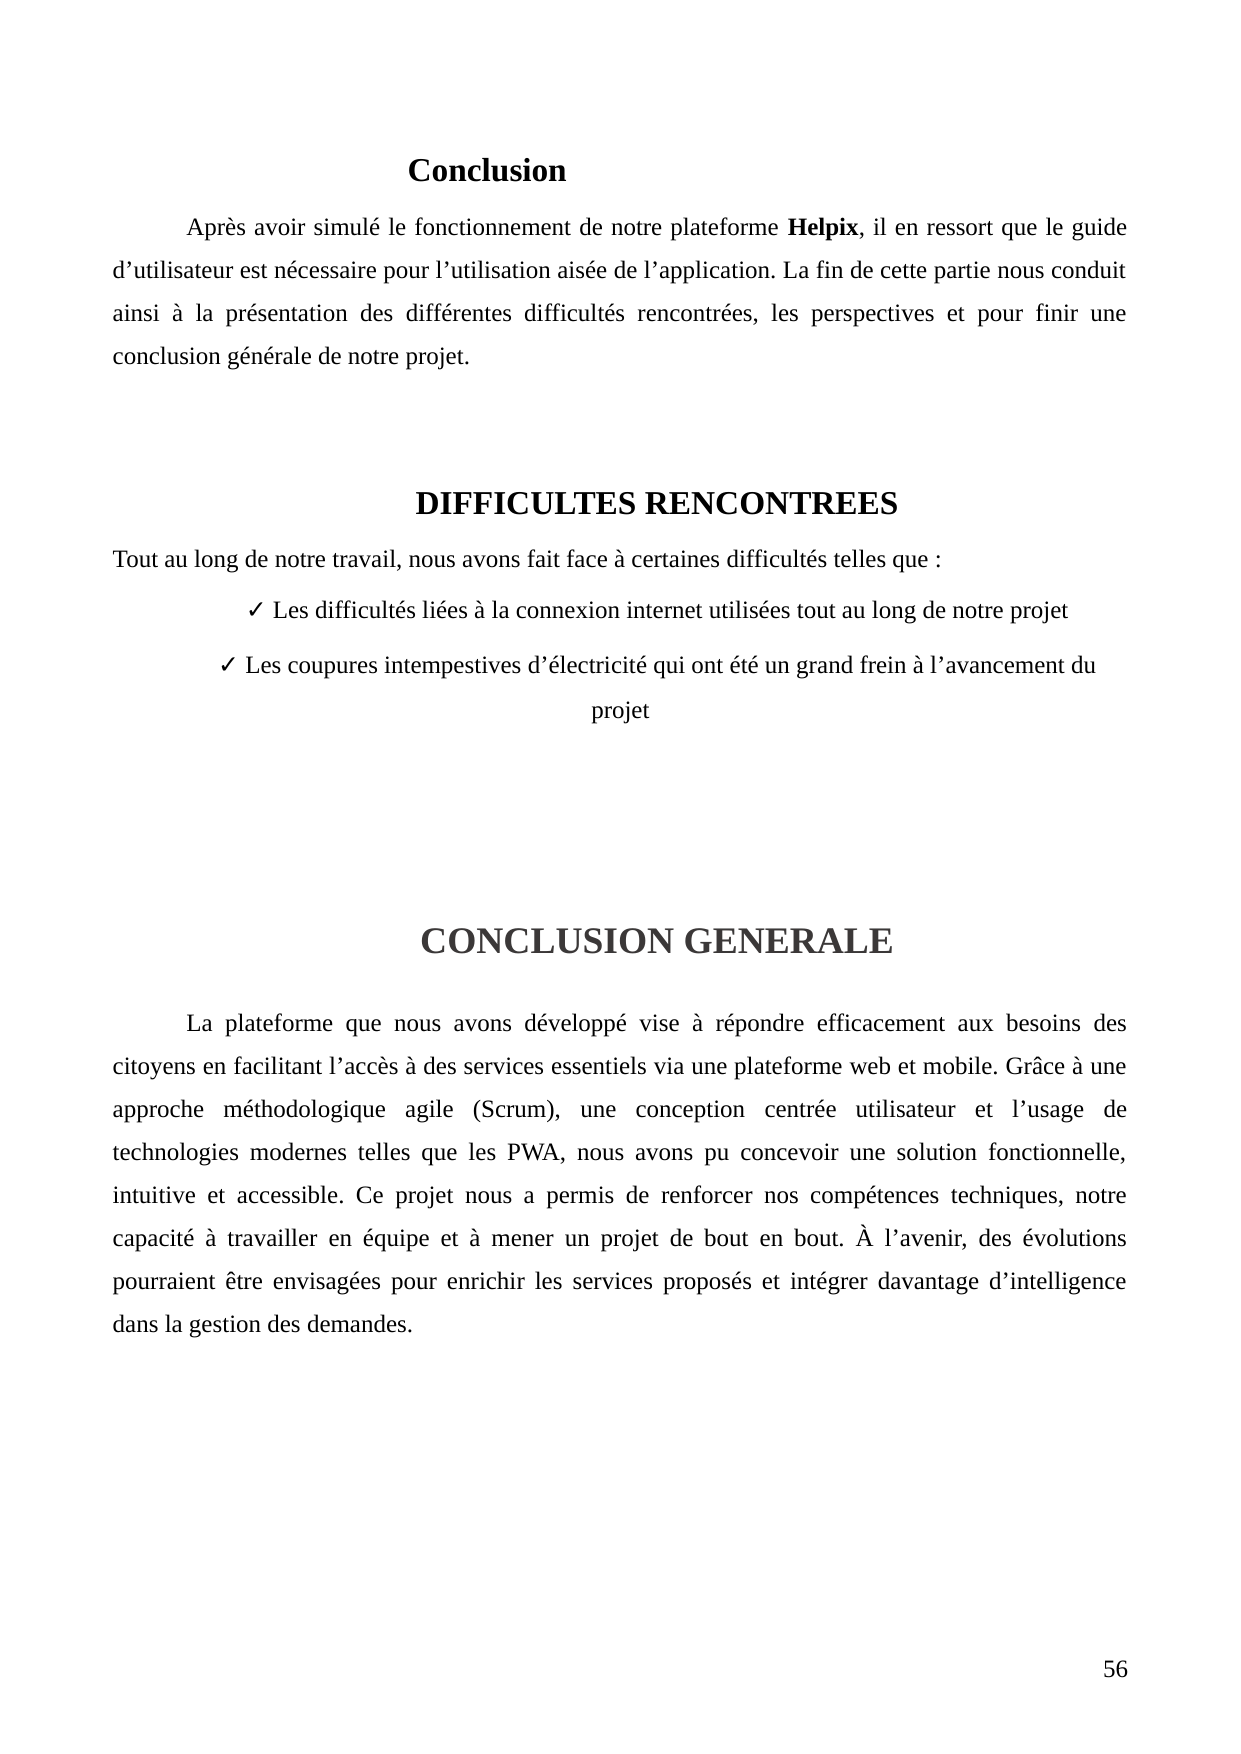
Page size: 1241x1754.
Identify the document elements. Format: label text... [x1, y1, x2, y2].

subtitle CONCLUSION GENERALE [112, 918, 1128, 961]
text ✓ Les coupures intempestives d’électricité qui ont été un grand frein à l’avancement du projet [112, 647, 1128, 724]
text La plateforme que nous avons développé vise à répondre efficacement aux besoins des citoyens en facilitant l’accès à des services essentiels via une plateforme web et mobile. Grâce à une approche méthodologique agile (Scrum), une conception centrée utilisateur et l’usage de technologies modernes telles que les PWA, nous avons pu concevoir une solution fonctionnelle, intuitive et accessible. Ce projet nous a permis de renforcer nos compétences techniques, notre capacité à travailler en équipe et à mener un projet de bout en bout. À l’avenir, des évolutions pourraient être envisagées pour enrichir les services proposés et intégrer davantage d’intelligence dans la gestion des demandes. [112, 1008, 1128, 1338]
text Conclusion [334, 150, 1128, 188]
text Tout au long de notre travail, nous avons fait face à certaines difficultés telles que : [112, 544, 1128, 573]
text Après avoir simulé le fonctionnement de notre plateforme Helpix, il en ressort que le guide d’utilisateur est nécessaire pour l’utilisation aisée de l’application. La fin de cette partie nous conduit ainsi à la présentation des différentes difficultés rencontrées, les perspectives et pour finir une conclusion générale de notre projet. [112, 212, 1128, 370]
text ✓ Les difficultés liées à la connexion internet utilisées tout au long de notre projet [112, 592, 1128, 626]
text DIFFICULTES RENCONTREES [112, 483, 1128, 521]
